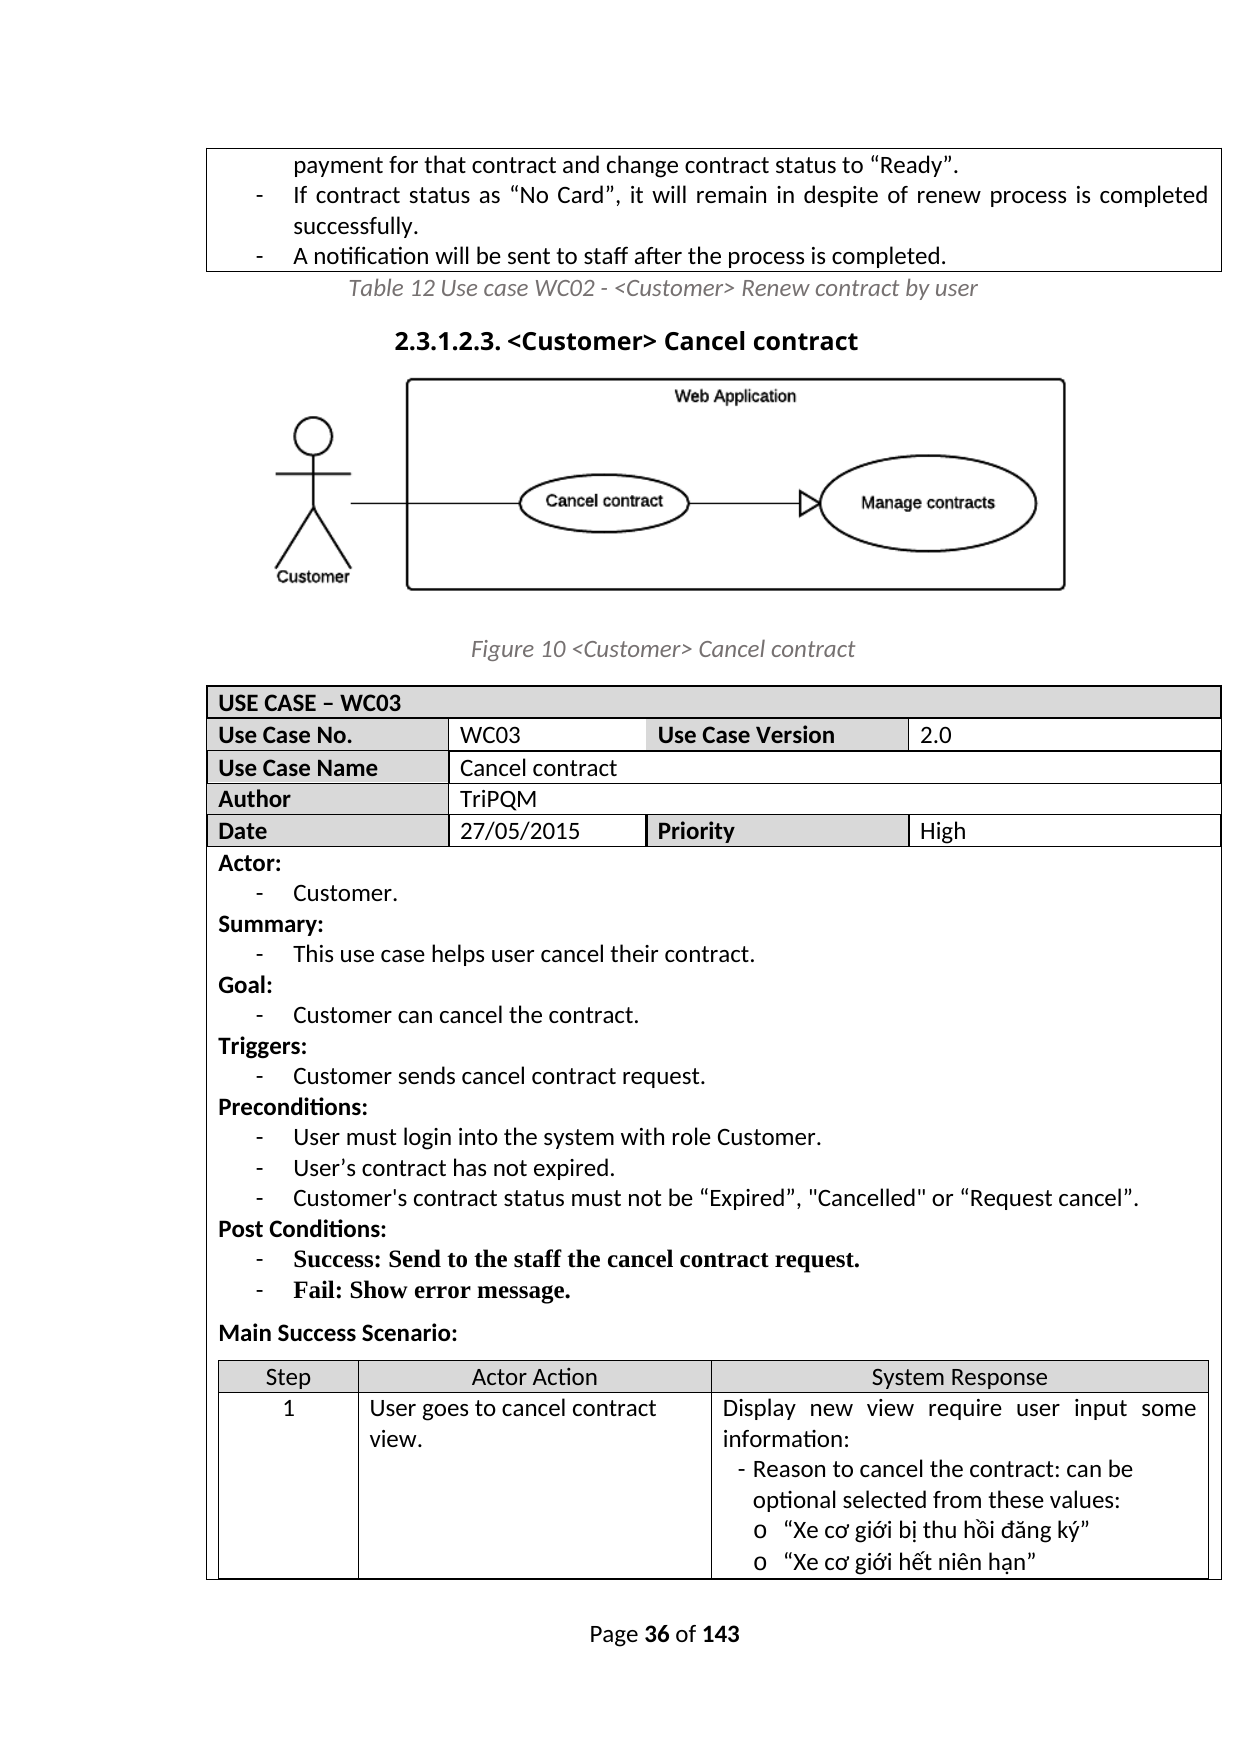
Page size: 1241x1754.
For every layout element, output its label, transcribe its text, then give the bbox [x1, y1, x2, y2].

table_cell 27/05/2015 [450, 815, 645, 846]
table_cell Date [208, 815, 448, 846]
table_cell Use Case No. [207, 719, 448, 750]
table_cell 2.0 [909, 719, 1221, 750]
table_cell Author [207, 784, 448, 814]
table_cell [207, 149, 1221, 271]
text Table 12 Use case WC02 - <Customer> Renew contract by user [207, 272, 1122, 302]
table_cell Use Case Name [208, 751, 448, 782]
table_header USE CASE – WC03 [208, 687, 1220, 717]
table_cell High [910, 815, 1220, 846]
subtitle <Customer> Cancel contract [394, 323, 1122, 357]
table_cell TriPQM [449, 784, 1221, 814]
table_cell Cancel contract [450, 752, 1220, 782]
table_cell WC03 [449, 719, 646, 750]
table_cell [207, 847, 1221, 1579]
text Figure <Customer> Cancel contract [207, 633, 1122, 664]
table_cell Priority [648, 815, 908, 846]
picture [237, 359, 1092, 615]
table_cell Use Case Version [646, 719, 908, 750]
